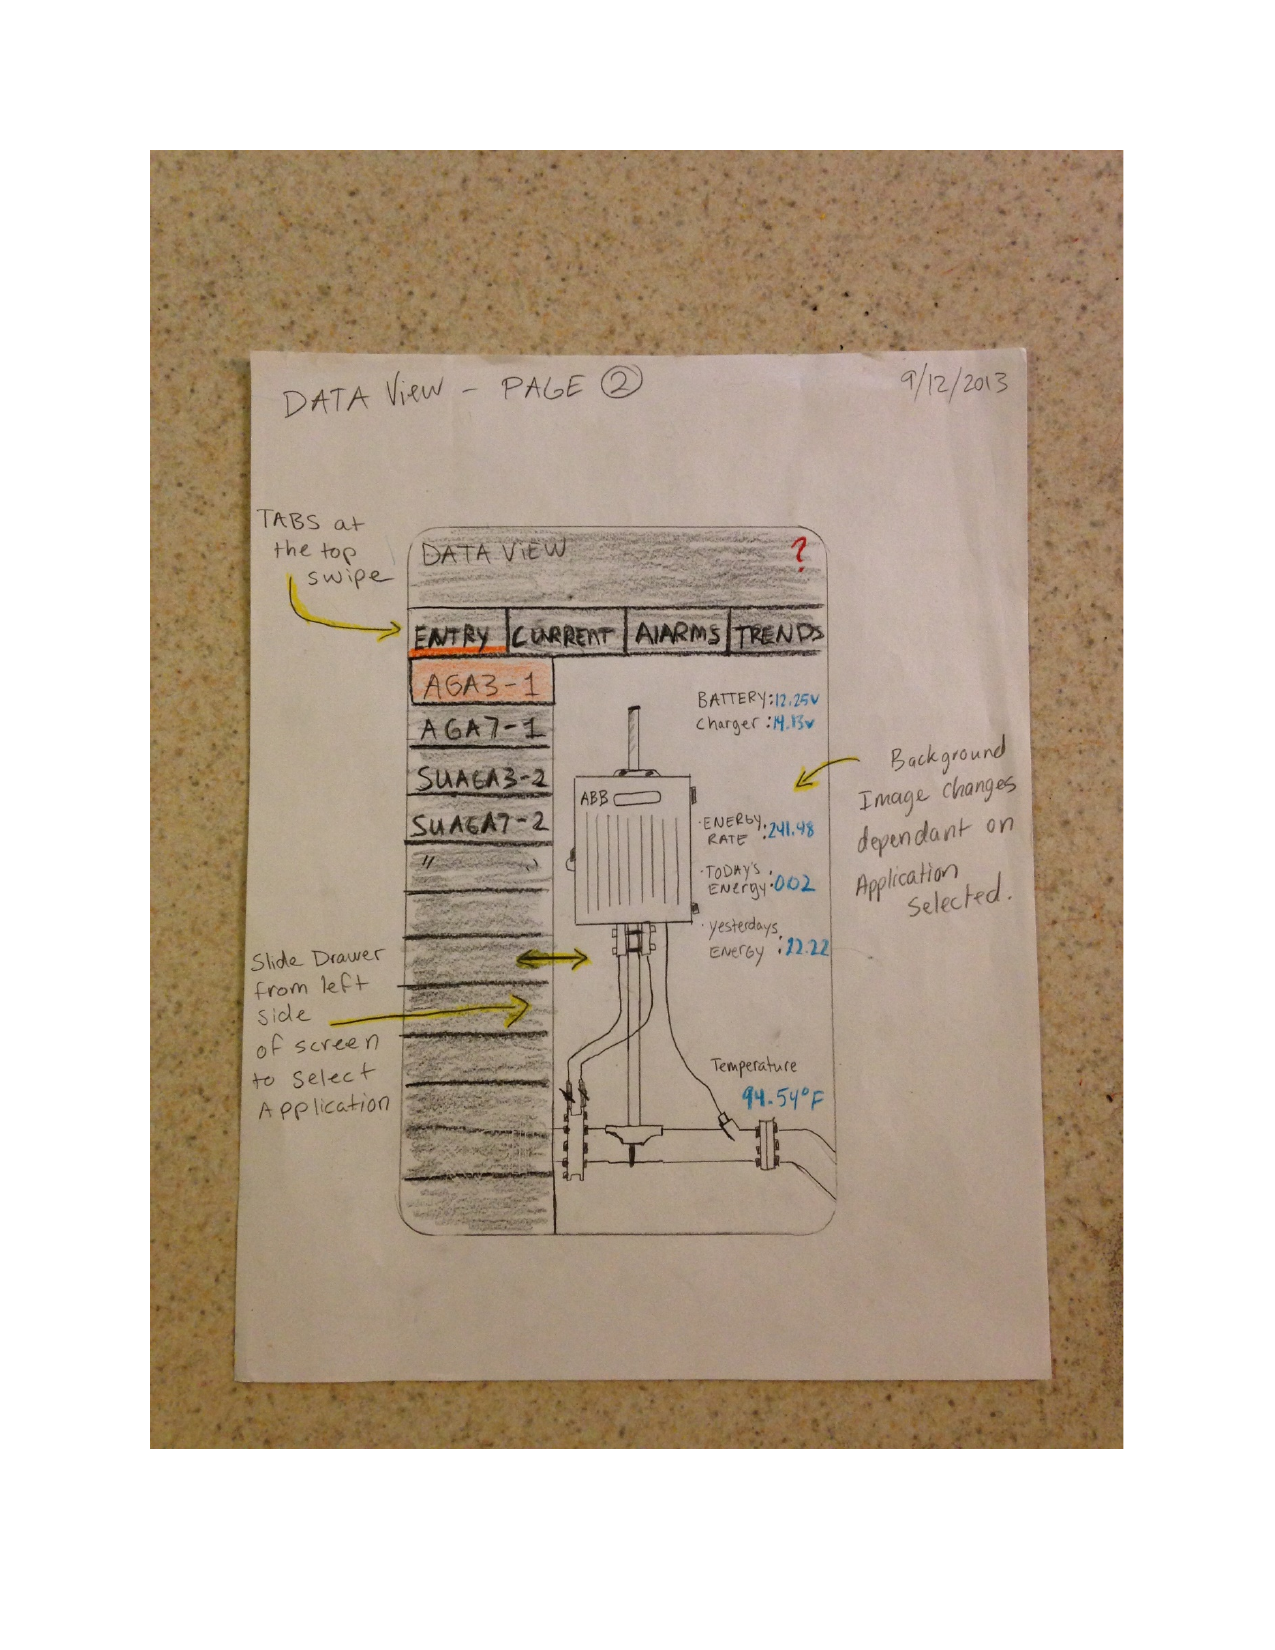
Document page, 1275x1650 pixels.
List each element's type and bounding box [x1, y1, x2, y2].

picture [150, 150, 1124, 1449]
